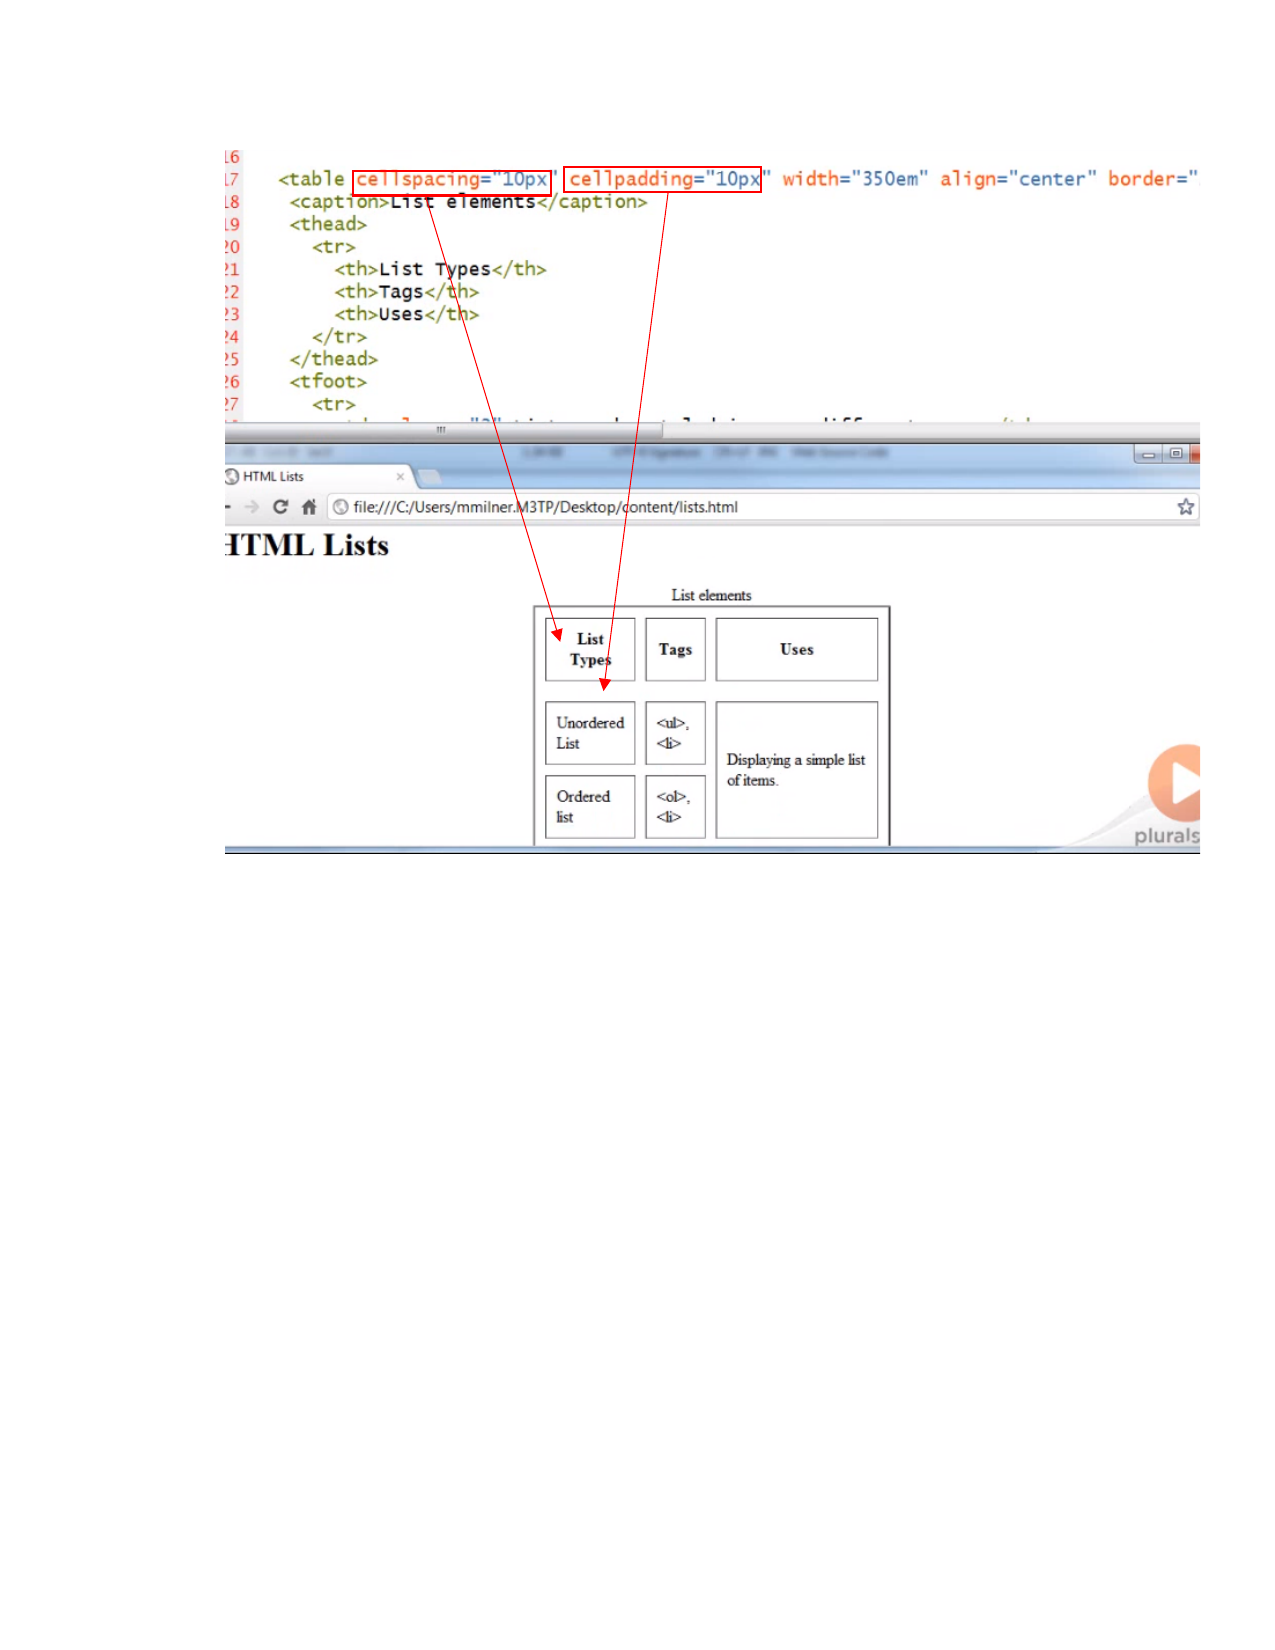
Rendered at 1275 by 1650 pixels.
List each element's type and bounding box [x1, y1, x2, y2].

picture [225, 150, 1200, 854]
